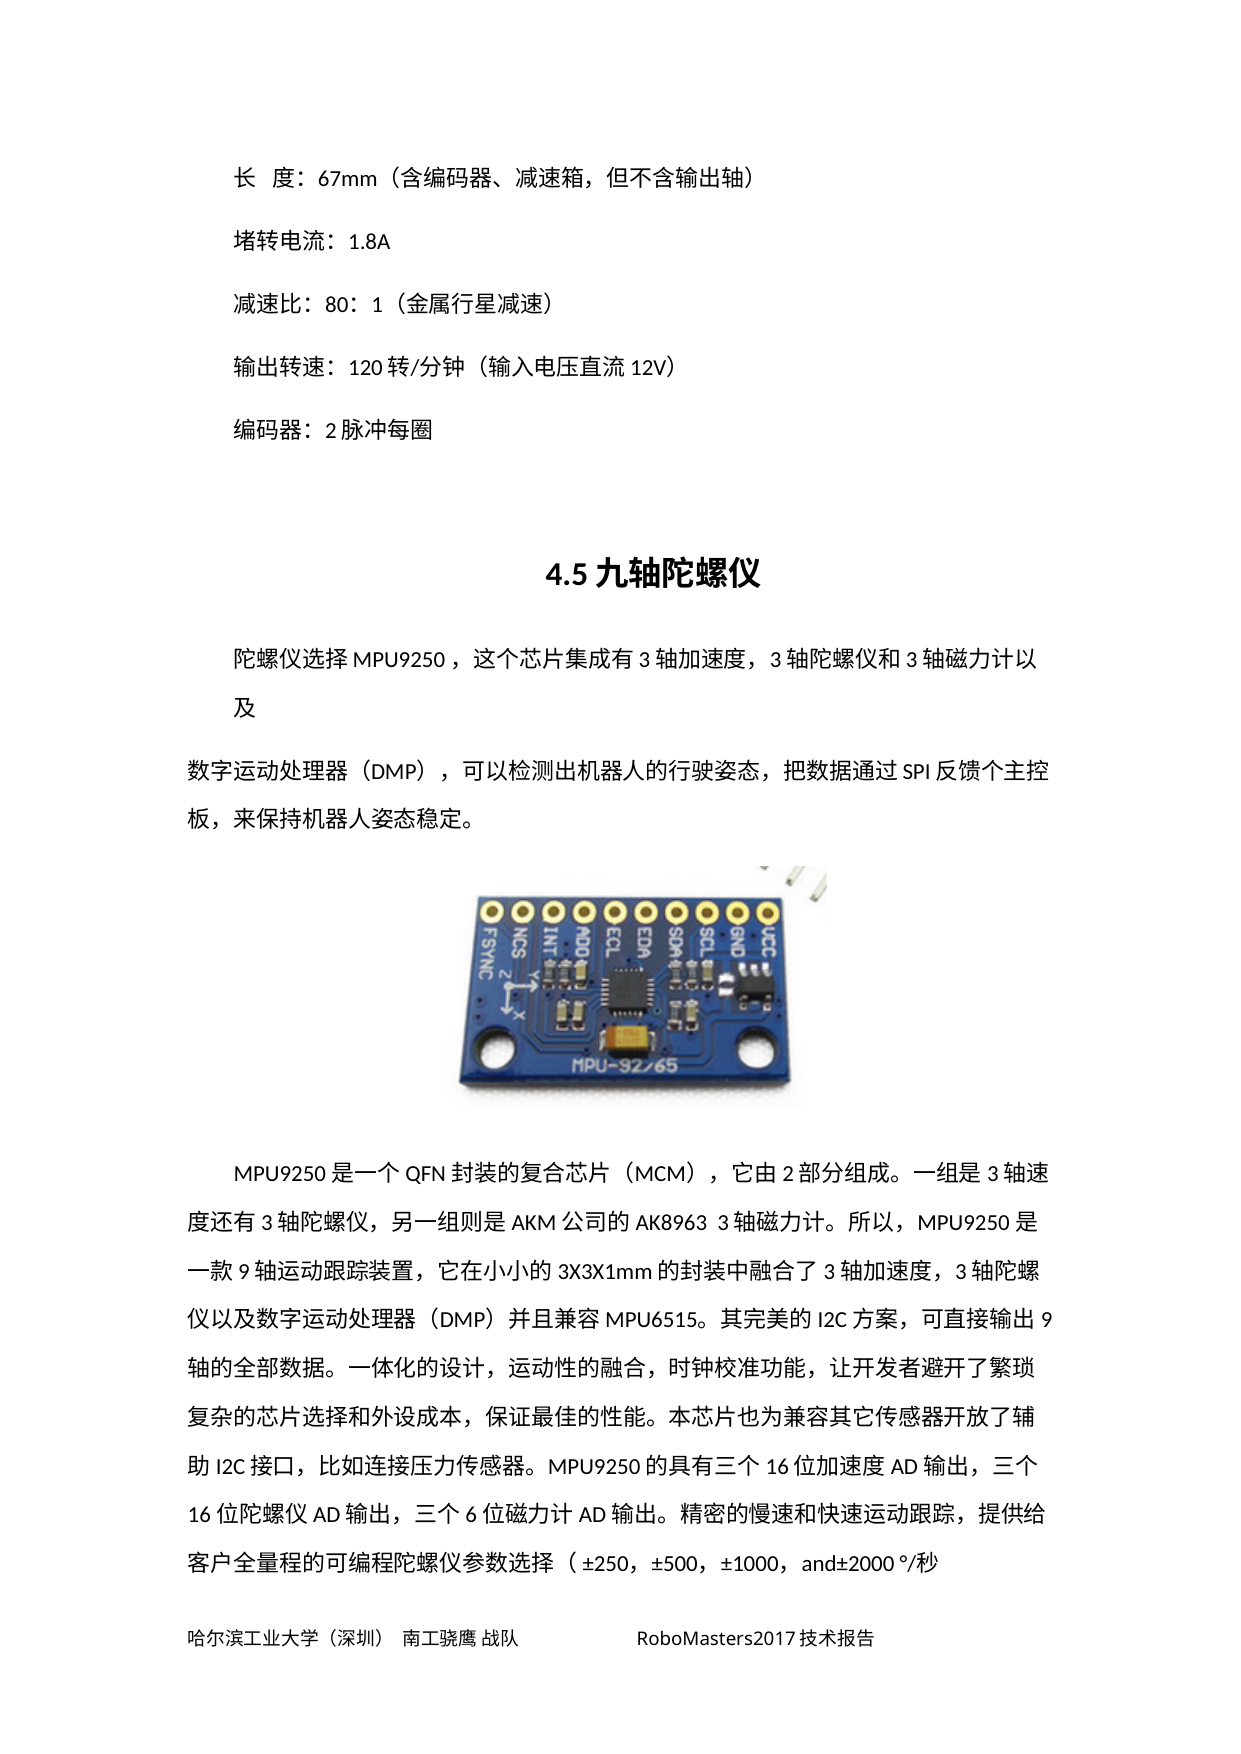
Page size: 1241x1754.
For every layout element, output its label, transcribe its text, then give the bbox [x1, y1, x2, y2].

text 长 度：67mm（含编码器、减速箱，但不含输出轴） [187, 162, 1053, 194]
text 编码器：2脉冲每圈 [187, 414, 1053, 447]
text 4.5九轴陀螺仪 [187, 541, 1053, 606]
text 数字运动处理器（DMP），可以检测出机器人的行驶姿态，把数据通过SPI反馈个主控板，来保持机器人姿态稳定。 [187, 754, 1053, 836]
text 陀螺仪选择MPU9250 ，这个芯片集成有3 轴加速度，3 轴陀螺仪和3 轴磁力计以及 [233, 643, 1053, 724]
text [187, 1157, 1053, 1579]
picture [413, 866, 827, 1108]
text 堵转电流：1.8A [187, 225, 1053, 258]
text 输出转速：120转/分钟（输入电压直流12V） [187, 351, 1053, 384]
text 减速比：80：1（金属行星减速） [187, 288, 1053, 321]
